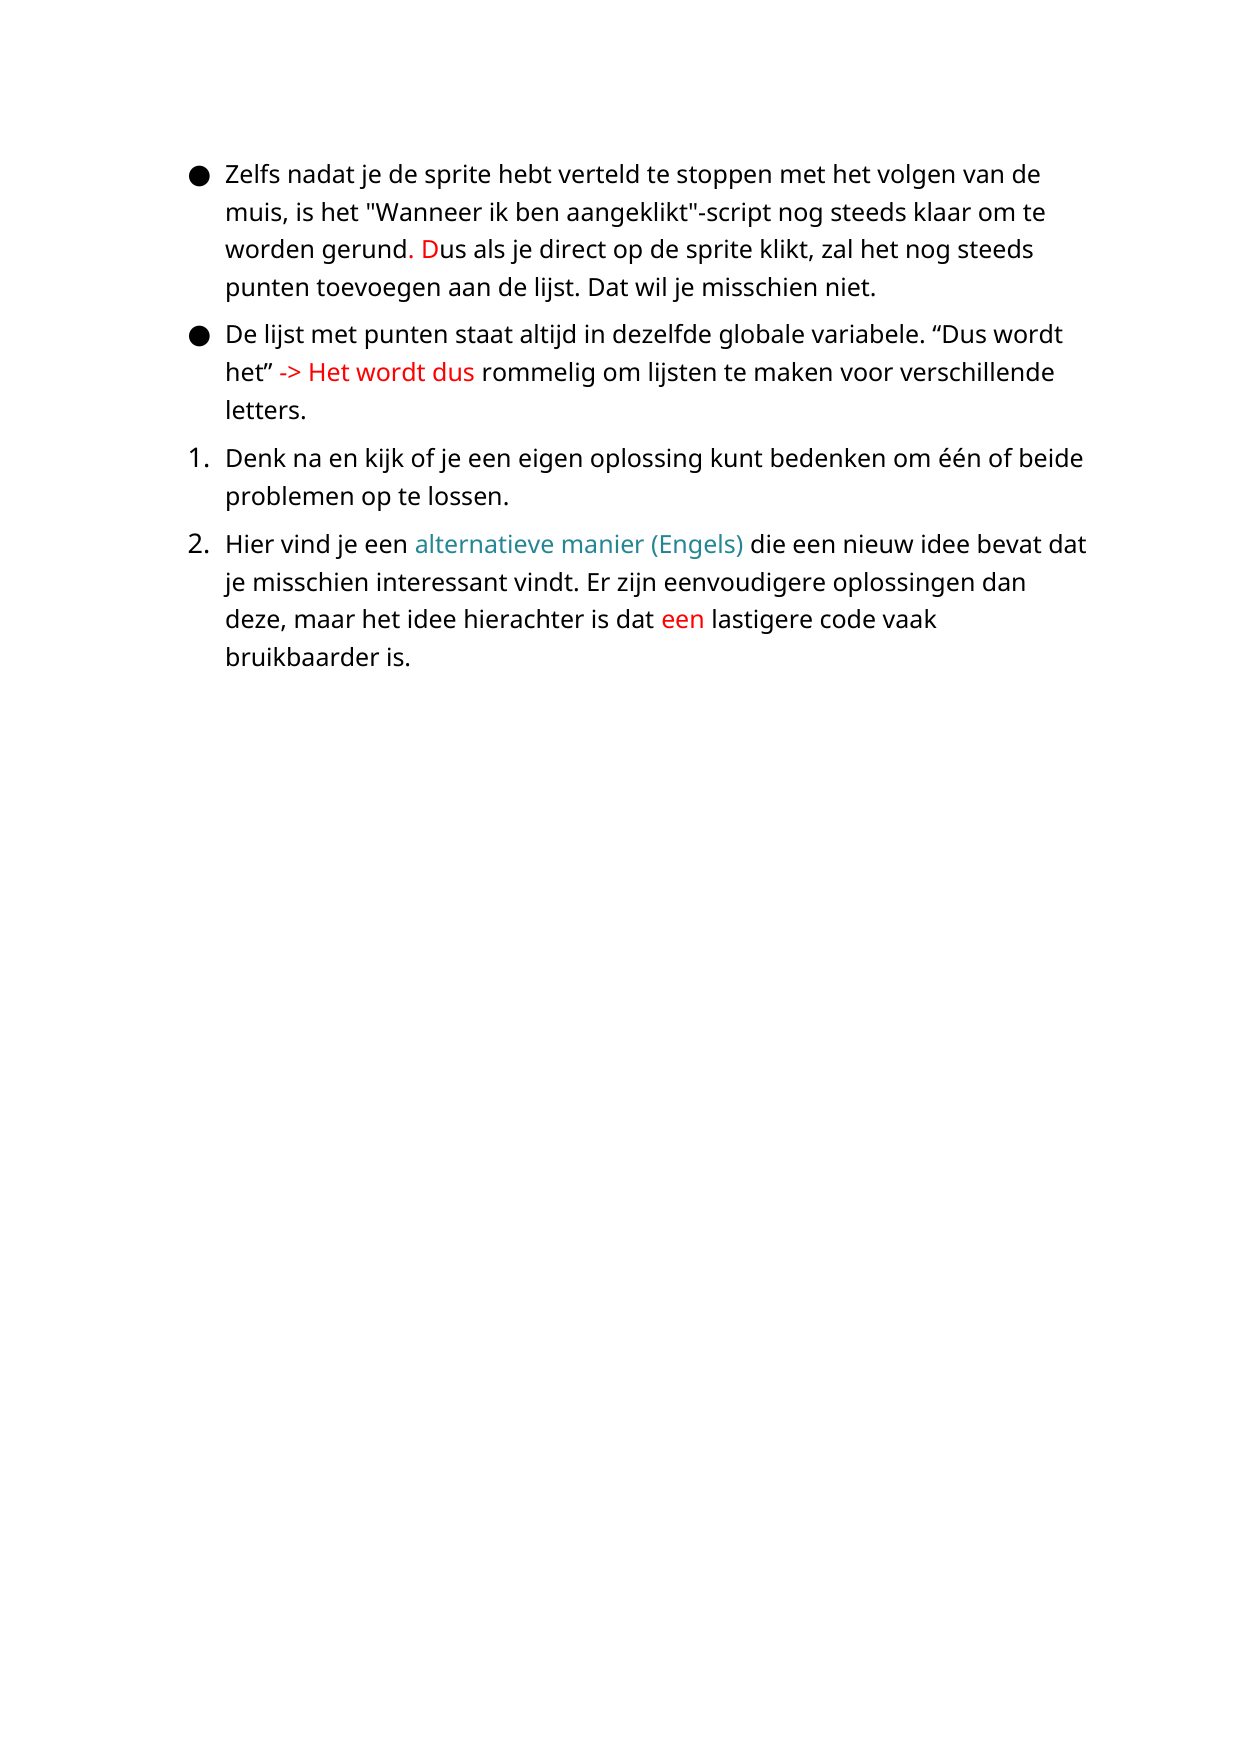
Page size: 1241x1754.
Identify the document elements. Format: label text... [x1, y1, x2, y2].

list Hier vind je een alternatieve manier (Engels) die een nieuw idee bevat dat je misschien interessant vindt. Er zijn eenvoudigere oplossingen dan deze, maar het idee hierachter is dat een lastigere code vaak bruikbaarder is. [187, 520, 1094, 677]
list Denk na en kijk of je een eigen oplossing kunt bedenken om één of beide problemen op te lossen. [187, 434, 1094, 517]
list Zelfs nadat je de sprite hebt verteld te stoppen met het volgen van de muis, is het "Wanneer ik ben aangeklikt"-script nog steeds klaar om te worden gerund. Dus als je direct op de sprite klikt, zal het nog steeds punten toevoegen aan de lijst. Dat wil je misschien niet. [187, 150, 1094, 307]
list De lijst met punten staat altijd in dezelfde globale variabele. “Dus wordt het” -> Het wordt dus rommelig om lijsten te maken voor verschillende letters. [187, 311, 1094, 431]
